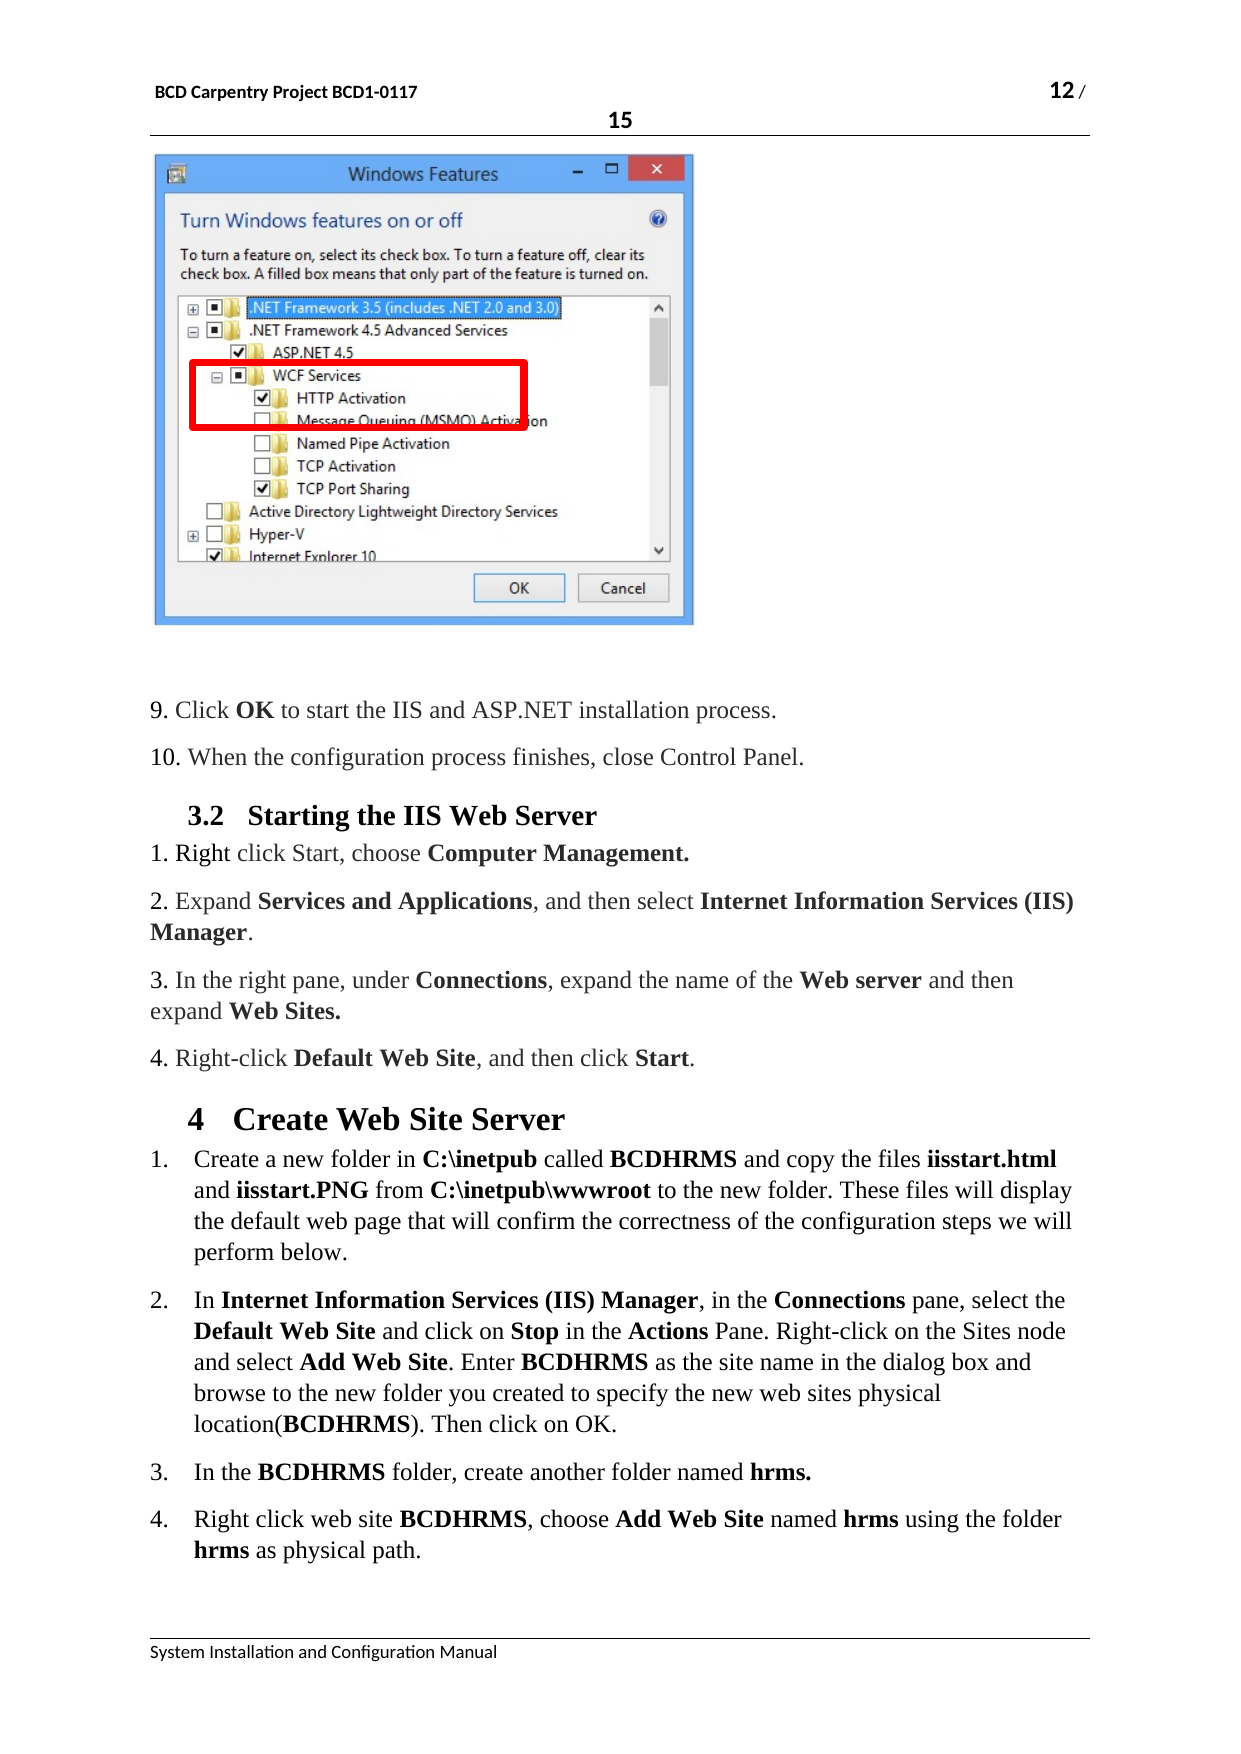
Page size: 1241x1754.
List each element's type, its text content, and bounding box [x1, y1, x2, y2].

subtitle Starting the IIS Web Server [187, 798, 1090, 832]
picture [150, 153, 696, 629]
list In the BCDHRMS folder, create another folder named hrms. [150, 1457, 1090, 1486]
text 1. Right click Start, choose Computer Management. [150, 838, 1090, 867]
text 2. Expand Services and Applications, and then select Internet Information Services (IIS) Manager. [150, 886, 1090, 946]
text 9. Click OK to start the IIS and ASP.NET installation process. [150, 695, 1090, 723]
text 4. Right-click Default Web Site, and then click Start. [150, 1043, 1090, 1072]
text 10. When the configuration process finishes, close Control Panel. [150, 742, 1090, 771]
text 3. In the right pane, under Connections, expand the name of the Web server and then expand Web Sites. [150, 965, 1090, 1024]
list In Internet Information Services (IIS) Manager, in the Connections pane, select the Default Web Site and click on Stop in the Actions Pane. Right-click on the Sites node and select Add Web Site. Enter BCDHRMS as the site name in the dialog box and browse to the new folder you created to specify the new web sites physical location(BCDHRMS). Then click on OK. [150, 1285, 1090, 1438]
list Right click web site BCDHRMS, choose Add Web Site named hrms using the folder hrms as physical path. [150, 1504, 1090, 1564]
subtitle Create Web Site Server [187, 1099, 1090, 1138]
list Create a new folder in C:\inetpub called BCDHRMS and copy the files iisstart.html and iisstart.PNG from C:\inetpub\wwwroot to the new folder. These files will display the default web page that will confirm the correctness of the configuration steps we will perform below. [150, 1144, 1090, 1266]
